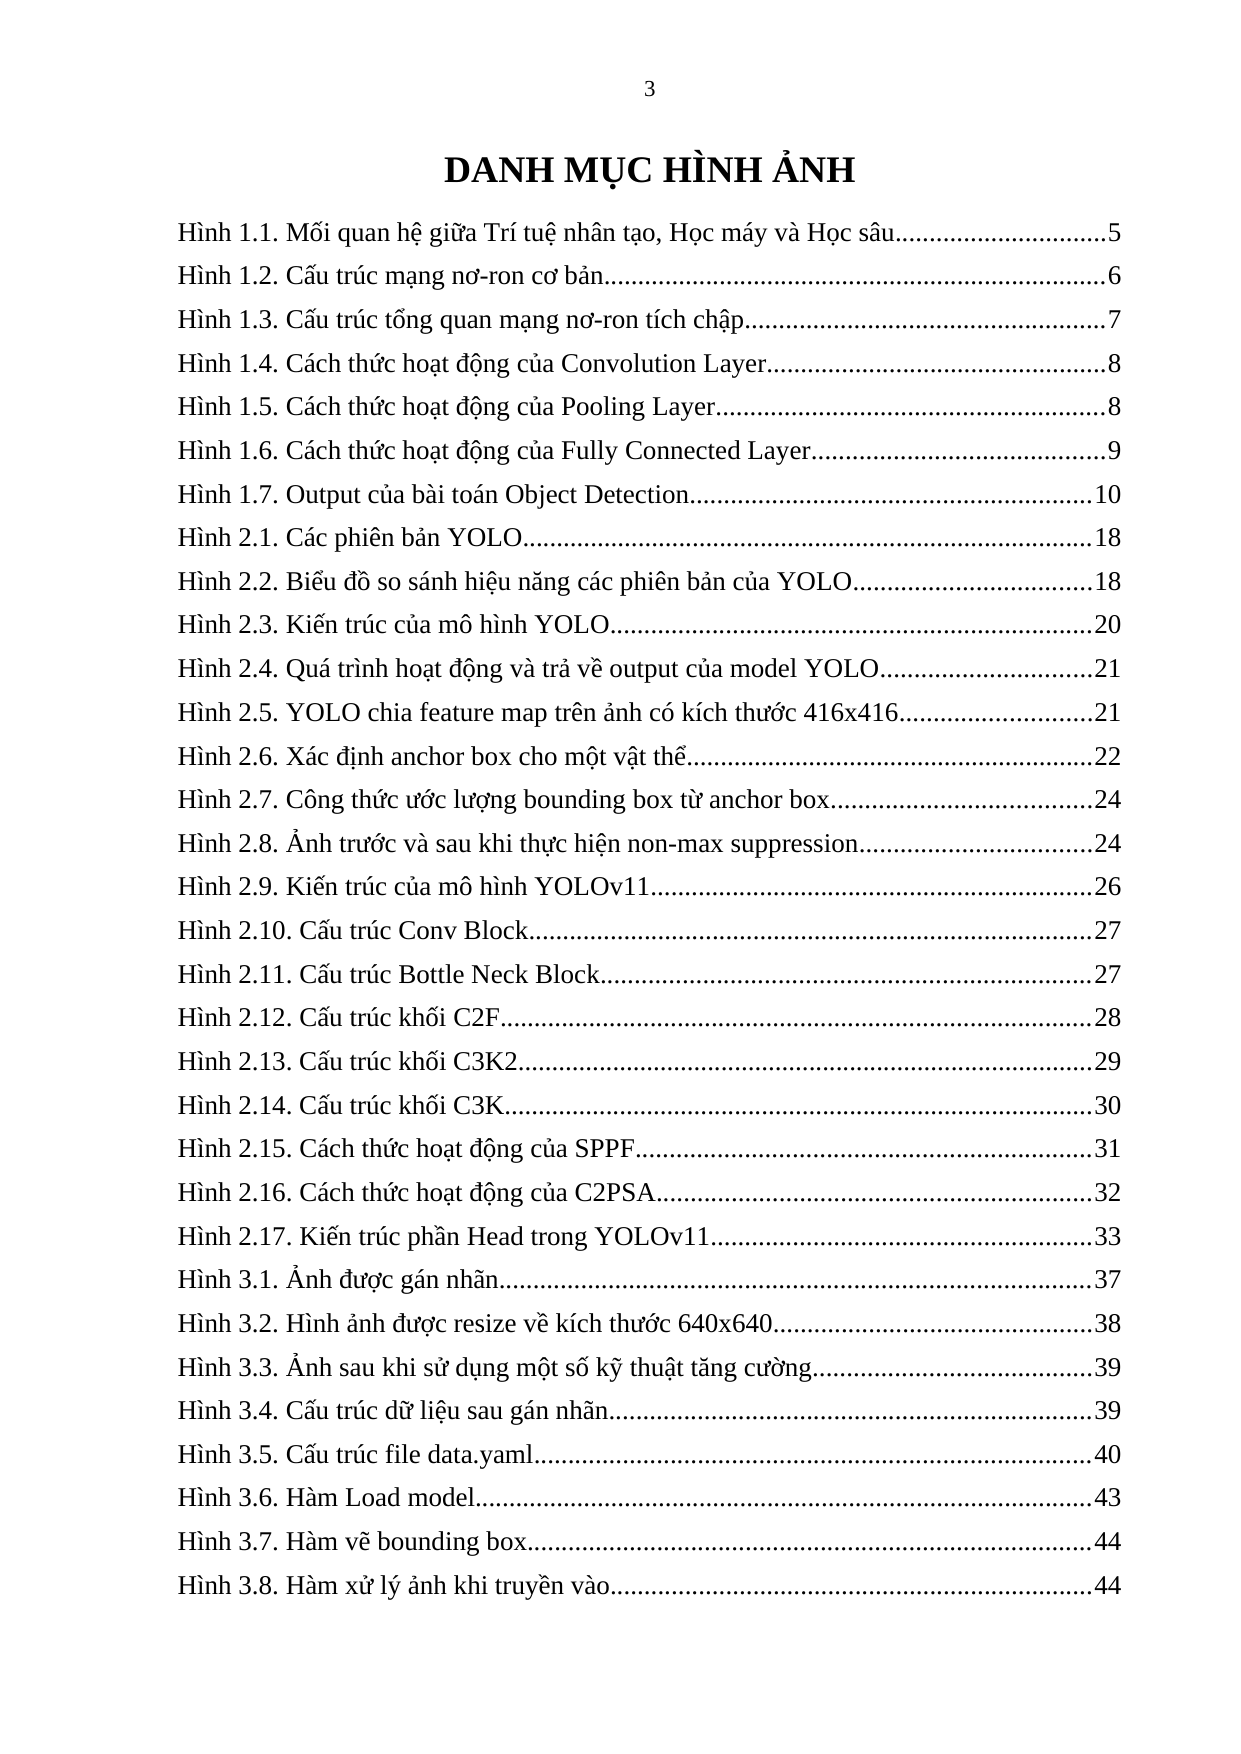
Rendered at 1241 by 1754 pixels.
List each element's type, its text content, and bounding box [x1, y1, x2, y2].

text Hình 3.1. Ảnh được gán nhãn 37 [177, 1263, 1122, 1294]
text Hình 2.7. Công thức ước lượng bounding box từ anchor box 24 [177, 783, 1122, 814]
text Hình 2.3. Kiến trúc của mô hình YOLO 20 [177, 609, 1122, 640]
text Hình 1.2. Cấu trúc mạng nơ-ron cơ bản 6 [177, 259, 1122, 291]
text Hình 2.2. Biểu đồ so sánh hiệu năng các phiên bản của YOLO 18 [177, 565, 1122, 596]
text Hình 2.5. YOLO chia feature map trên ảnh có kích thước 416x416 21 [177, 696, 1122, 727]
text Hình 2.17. Kiến trúc phần Head trong YOLOv11 33 [177, 1220, 1122, 1251]
text Hình 3.3. Ảnh sau khi sử dụng một số kỹ thuật tăng cường 39 [177, 1351, 1122, 1382]
text Hình 1.5. Cách thức hoạt động của Pooling Layer 8 [177, 390, 1122, 422]
text Hình 2.6. Xác định anchor box cho một vật thể 22 [177, 739, 1122, 771]
text DANH MỤC HÌNH ẢNH [177, 148, 1122, 191]
text Hình 2.1. Các phiên bản YOLO 18 [177, 521, 1122, 552]
text Hình 1.7. Output của bài toán Object Detection 10 [177, 478, 1122, 509]
text Hình 1.3. Cấu trúc tổng quan mạng nơ-ron tích chập 7 [177, 303, 1122, 334]
text Hình 3.8. Hàm xử lý ảnh khi truyền vào 44 [177, 1569, 1122, 1600]
text Hình 1.6. Cách thức hoạt động của Fully Connected Layer 9 [177, 434, 1122, 465]
text Hình 2.9. Kiến trúc của mô hình YOLOv11 26 [177, 871, 1122, 902]
text Hình 2.10. Cấu trúc Conv Block 27 [177, 914, 1122, 945]
text Hình 3.5. Cấu trúc file data.yaml 40 [177, 1438, 1122, 1469]
text Hình 1.4. Cách thức hoạt động của Convolution Layer 8 [177, 347, 1122, 378]
text Hình 2.16. Cách thức hoạt động của C2PSA 32 [177, 1176, 1122, 1207]
text Hình 2.8. Ảnh trước và sau khi thực hiện non-max suppression 24 [177, 827, 1122, 858]
text Hình 2.4. Quá trình hoạt động và trả về output của model YOLO 21 [177, 652, 1122, 683]
text Hình 2.15. Cách thức hoạt động của SPPF 31 [177, 1132, 1122, 1163]
text Hình 2.11. Cấu trúc Bottle Neck Block 27 [177, 958, 1122, 989]
text Hình 3.6. Hàm Load model 43 [177, 1482, 1122, 1513]
text Hình 3.2. Hình ảnh được resize về kích thước 640x640 38 [177, 1307, 1122, 1338]
text Hình 2.14. Cấu trúc khối C3K 30 [177, 1089, 1122, 1120]
text Hình 1.1. Mối quan hệ giữa Trí tuệ nhân tạo, Học máy và Học sâu 5 [177, 216, 1122, 247]
text Hình 3.4. Cấu trúc dữ liệu sau gán nhãn 39 [177, 1394, 1122, 1425]
text Hình 3.7. Hàm vẽ bounding box 44 [177, 1525, 1122, 1556]
text Hình 2.13. Cấu trúc khối C3K2 29 [177, 1045, 1122, 1076]
text Hình 2.12. Cấu trúc khối C2F 28 [177, 1001, 1122, 1033]
